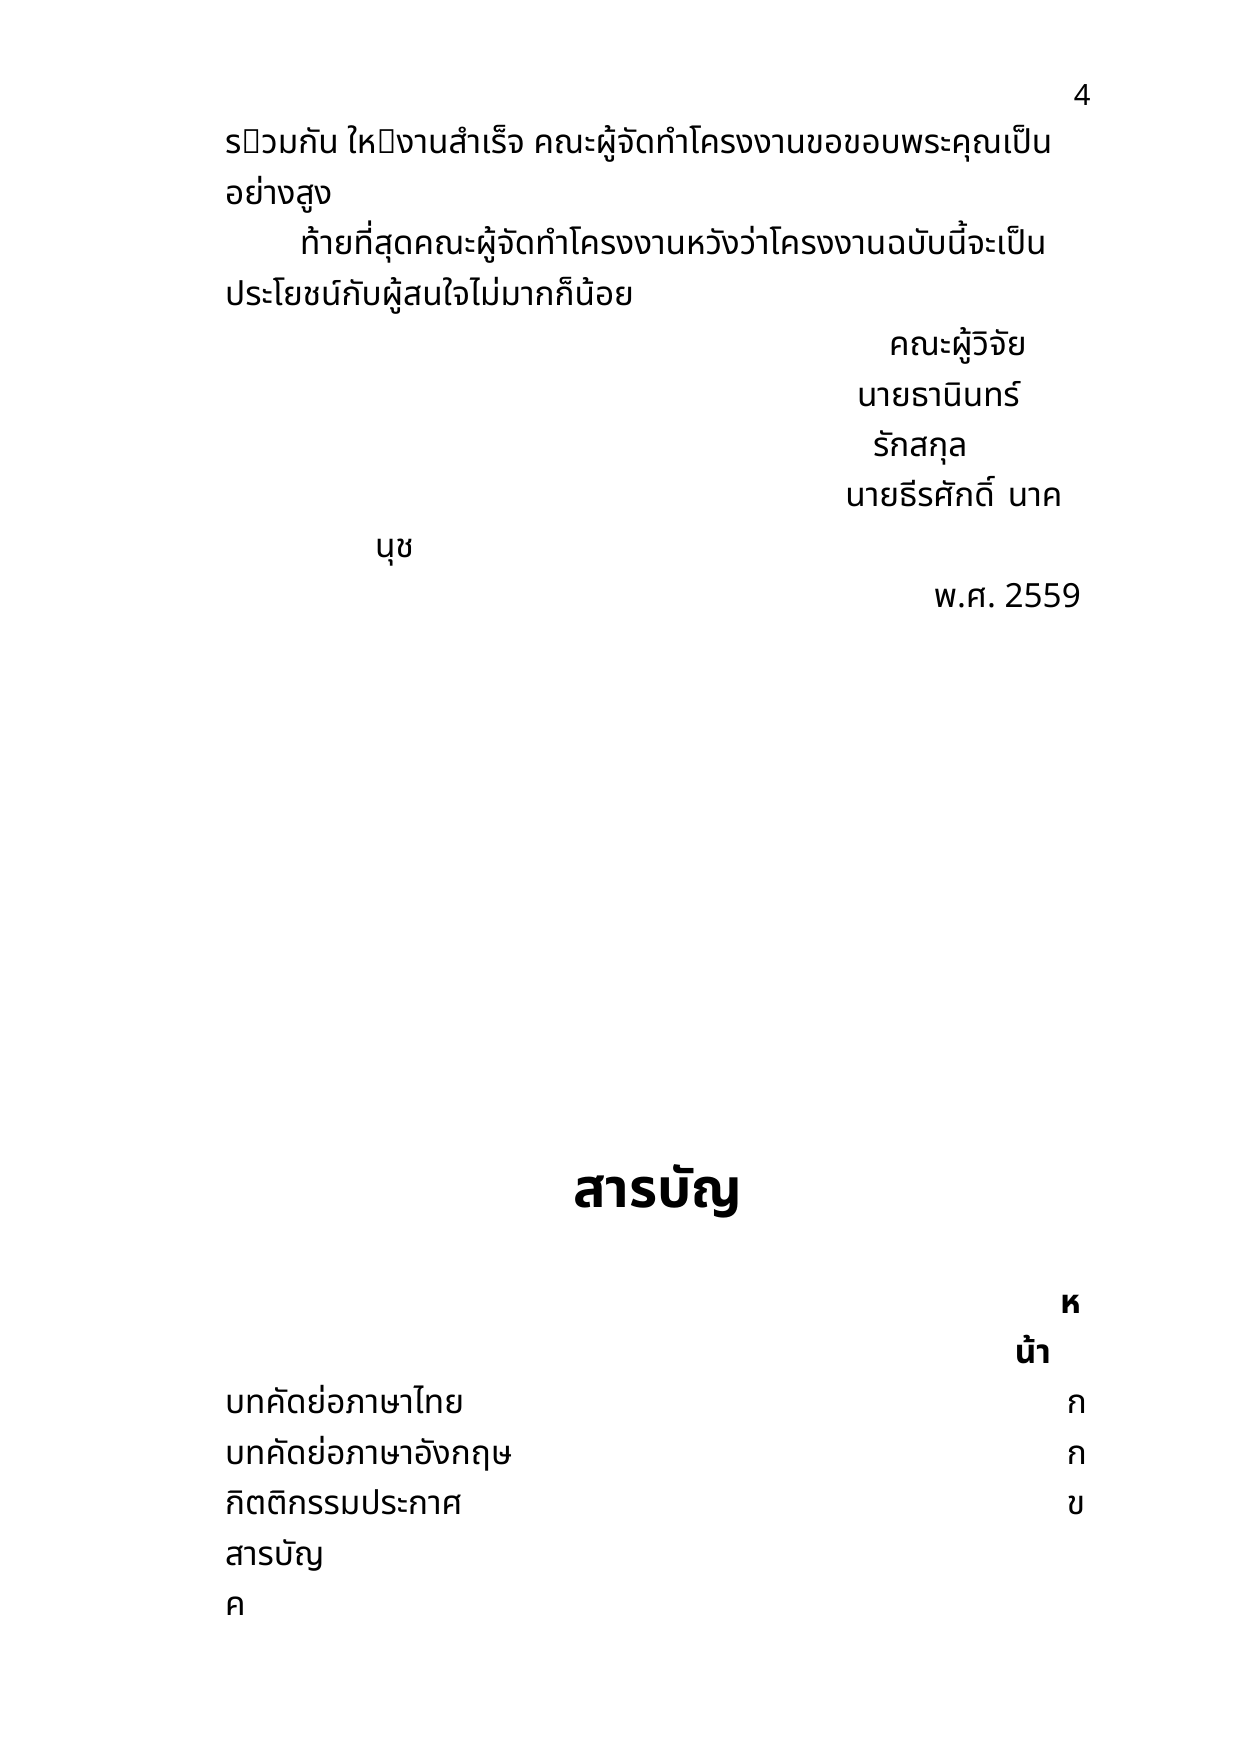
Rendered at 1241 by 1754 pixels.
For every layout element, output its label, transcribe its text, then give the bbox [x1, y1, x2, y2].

text บทคัดย่อภาษาอังกฤษ ก [225, 1429, 1087, 1479]
text คณะผู้วิจัย [225, 320, 1090, 371]
subtitle หน้า [975, 1278, 1090, 1378]
text นายธีรศักดิ์ นาคนุช [375, 471, 1090, 572]
text กิตติกรรมประกาศ ข [225, 1479, 1087, 1530]
text ท้ายที่สุดคณะผู้จัดทำโครงงานหวังว่าโครงงานฉบับนี้จะเป็นประโยชน์กับผู้สนใจไม่มากก็น้อย [225, 219, 1090, 320]
text บทคัดย่อภาษาไทย ก [225, 1378, 1087, 1429]
text พ.ศ. 2559 [225, 572, 1090, 623]
text รวมกัน ใหงานสําเร็จ คณะผู้จัดทำโครงงานขอขอบพระคุณเป็นอย่างสูง [225, 118, 1090, 219]
text สารบัญ [225, 1150, 1090, 1232]
text นายธานินทร์ รักสกุล [750, 371, 1090, 471]
text สารบัญ ค [225, 1530, 1090, 1631]
